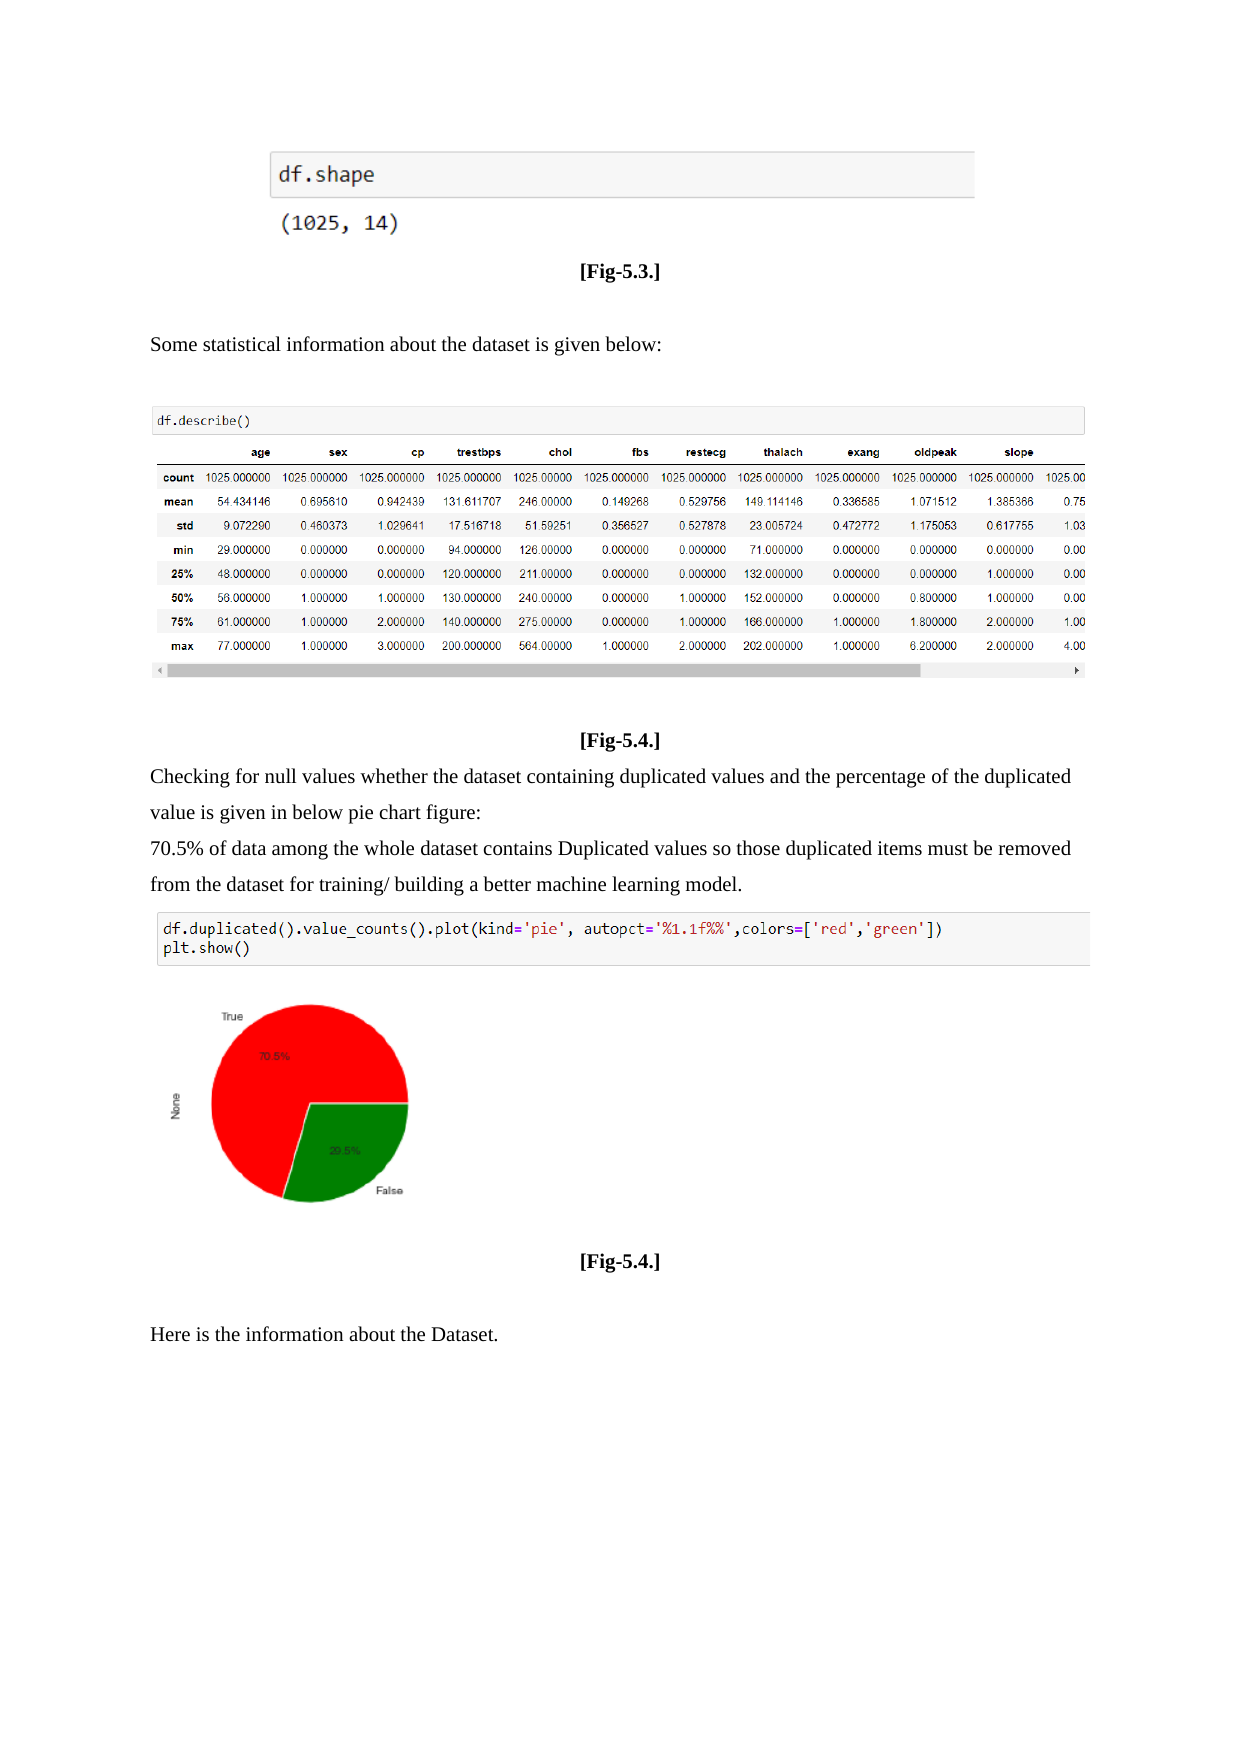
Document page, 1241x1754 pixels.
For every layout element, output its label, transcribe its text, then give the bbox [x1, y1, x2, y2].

text Here is the information about the Dataset. [150, 1322, 1090, 1346]
text Checking for null values whether the dataset containing duplicated values and the percentage of the duplicated value is given in below pie chart figure: [150, 764, 1090, 824]
text [Fig-5.4.] [150, 728, 1090, 752]
picture [150, 403, 1091, 678]
text 70.5% of data among the whole dataset contains Duplicated values so those duplicated items must be removed from the dataset for training/ building a better machine learning model. [150, 836, 1090, 896]
text [Fig-5.3.] [150, 259, 1090, 283]
text Some statistical information about the dataset is given below: [150, 331, 1090, 356]
text [Fig-5.4.] [150, 1249, 1090, 1273]
picture [150, 908, 1091, 1236]
picture [265, 150, 975, 245]
